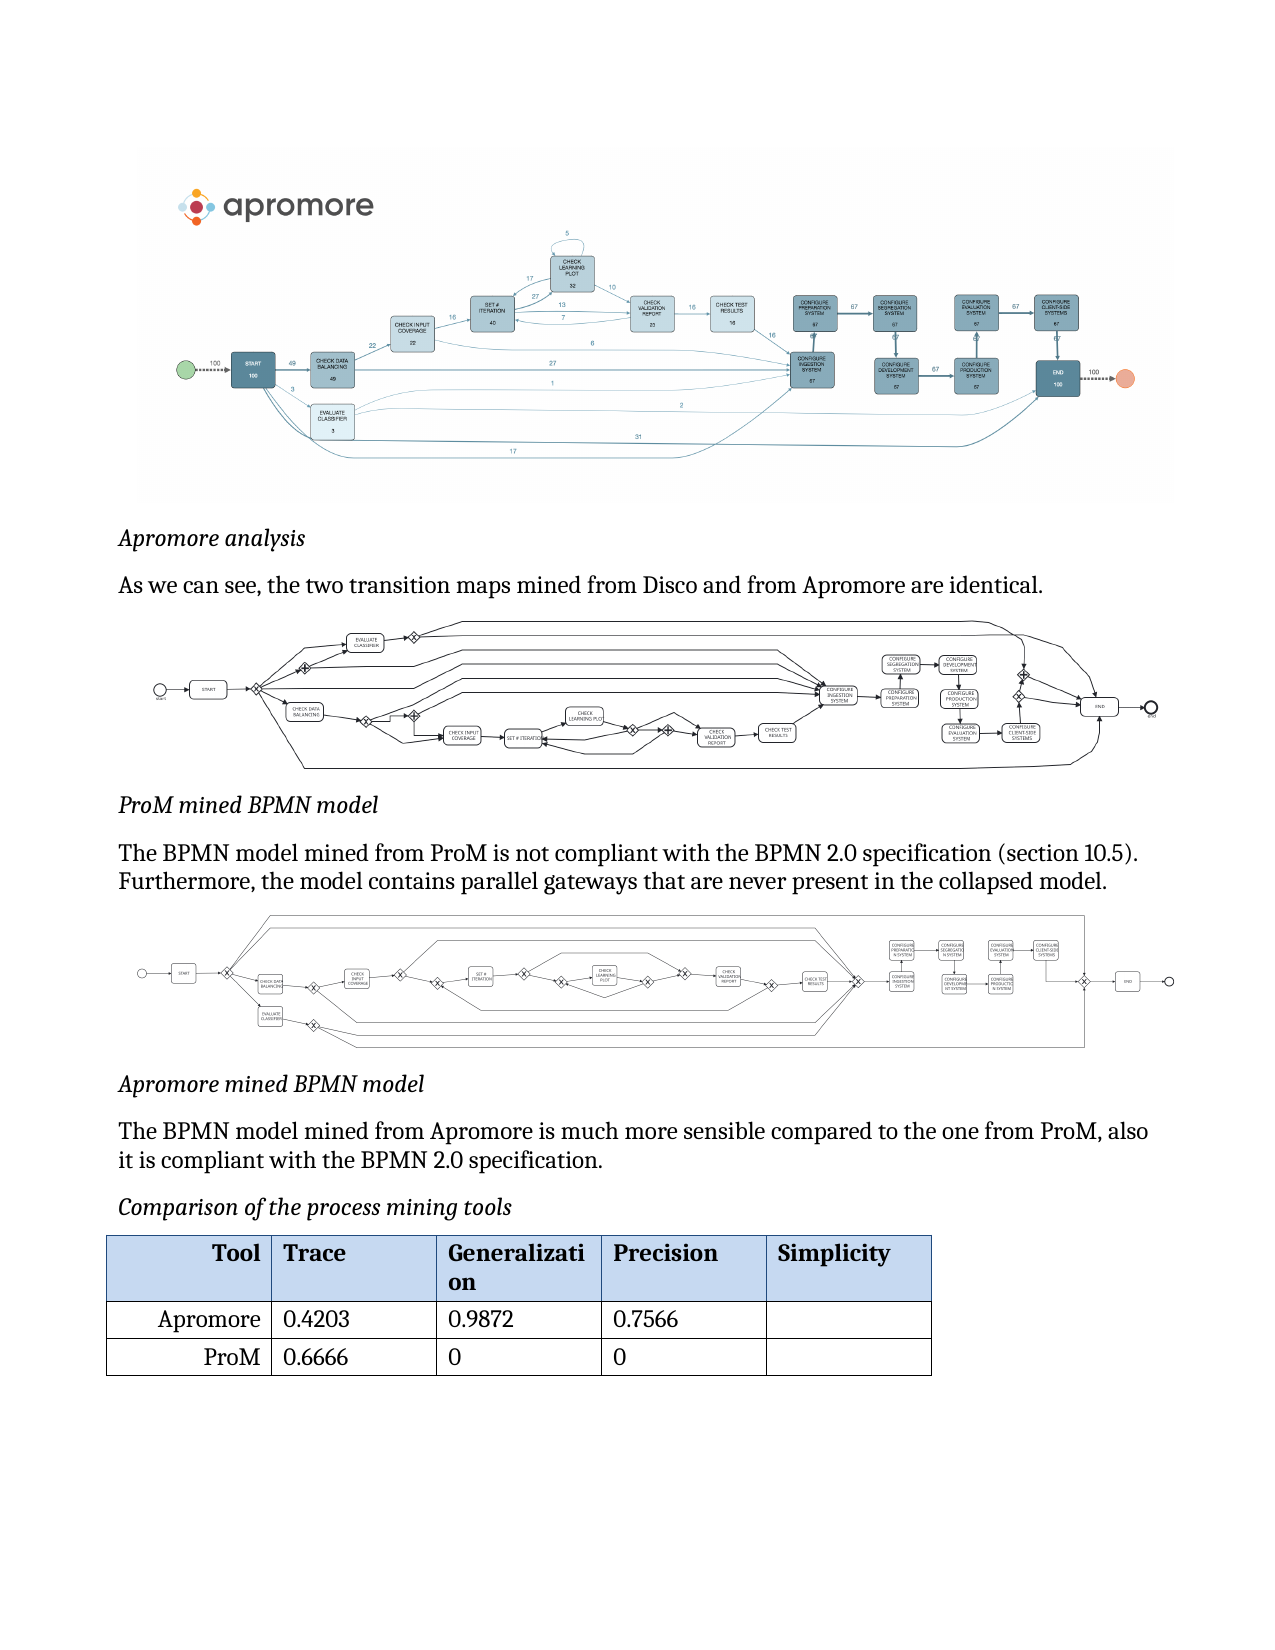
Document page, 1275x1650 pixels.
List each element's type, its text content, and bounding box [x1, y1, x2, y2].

table_cell 0 [602, 1339, 766, 1375]
table_header Precision [602, 1236, 766, 1301]
table_header Tool [107, 1236, 271, 1301]
table_cell 0 [437, 1339, 601, 1375]
table_cell 0.9872 [437, 1302, 601, 1338]
picture [137, 147, 1175, 503]
table_cell ProM [107, 1339, 271, 1375]
table_cell [767, 1302, 931, 1338]
text The BPMN model mined from Apromore is much more sensible compared to the one from ProM, also it is compliant with the BPMN 2.0 specification. [118, 1117, 1157, 1174]
text The BPMN model mined from ProM is not compliant with the BPMN 2.0 specification (section 10.5). Furthermore, the model contains parallel gateways that are never present in the collapsed model. [118, 838, 1157, 896]
table_header Generalization [437, 1236, 601, 1301]
table_cell 0.6666 [272, 1339, 436, 1375]
table_cell Apromore [107, 1302, 271, 1338]
text ProM mined BPMN model [118, 791, 1157, 820]
table_cell [767, 1339, 931, 1375]
picture [137, 914, 1175, 1049]
table_cell 0.4203 [272, 1302, 436, 1338]
text Comparison of the process mining tools [118, 1193, 1157, 1222]
text Apromore mined BPMN model [118, 1069, 1157, 1098]
table_header Simplicity [767, 1236, 931, 1301]
table_header Trace [272, 1236, 436, 1301]
text Apromore analysis [118, 523, 1157, 552]
table_cell 0.7566 [602, 1302, 766, 1338]
text As we can see, the two transition maps mined from Disco and from Apromore are identical. [118, 571, 1157, 600]
picture [137, 618, 1175, 771]
